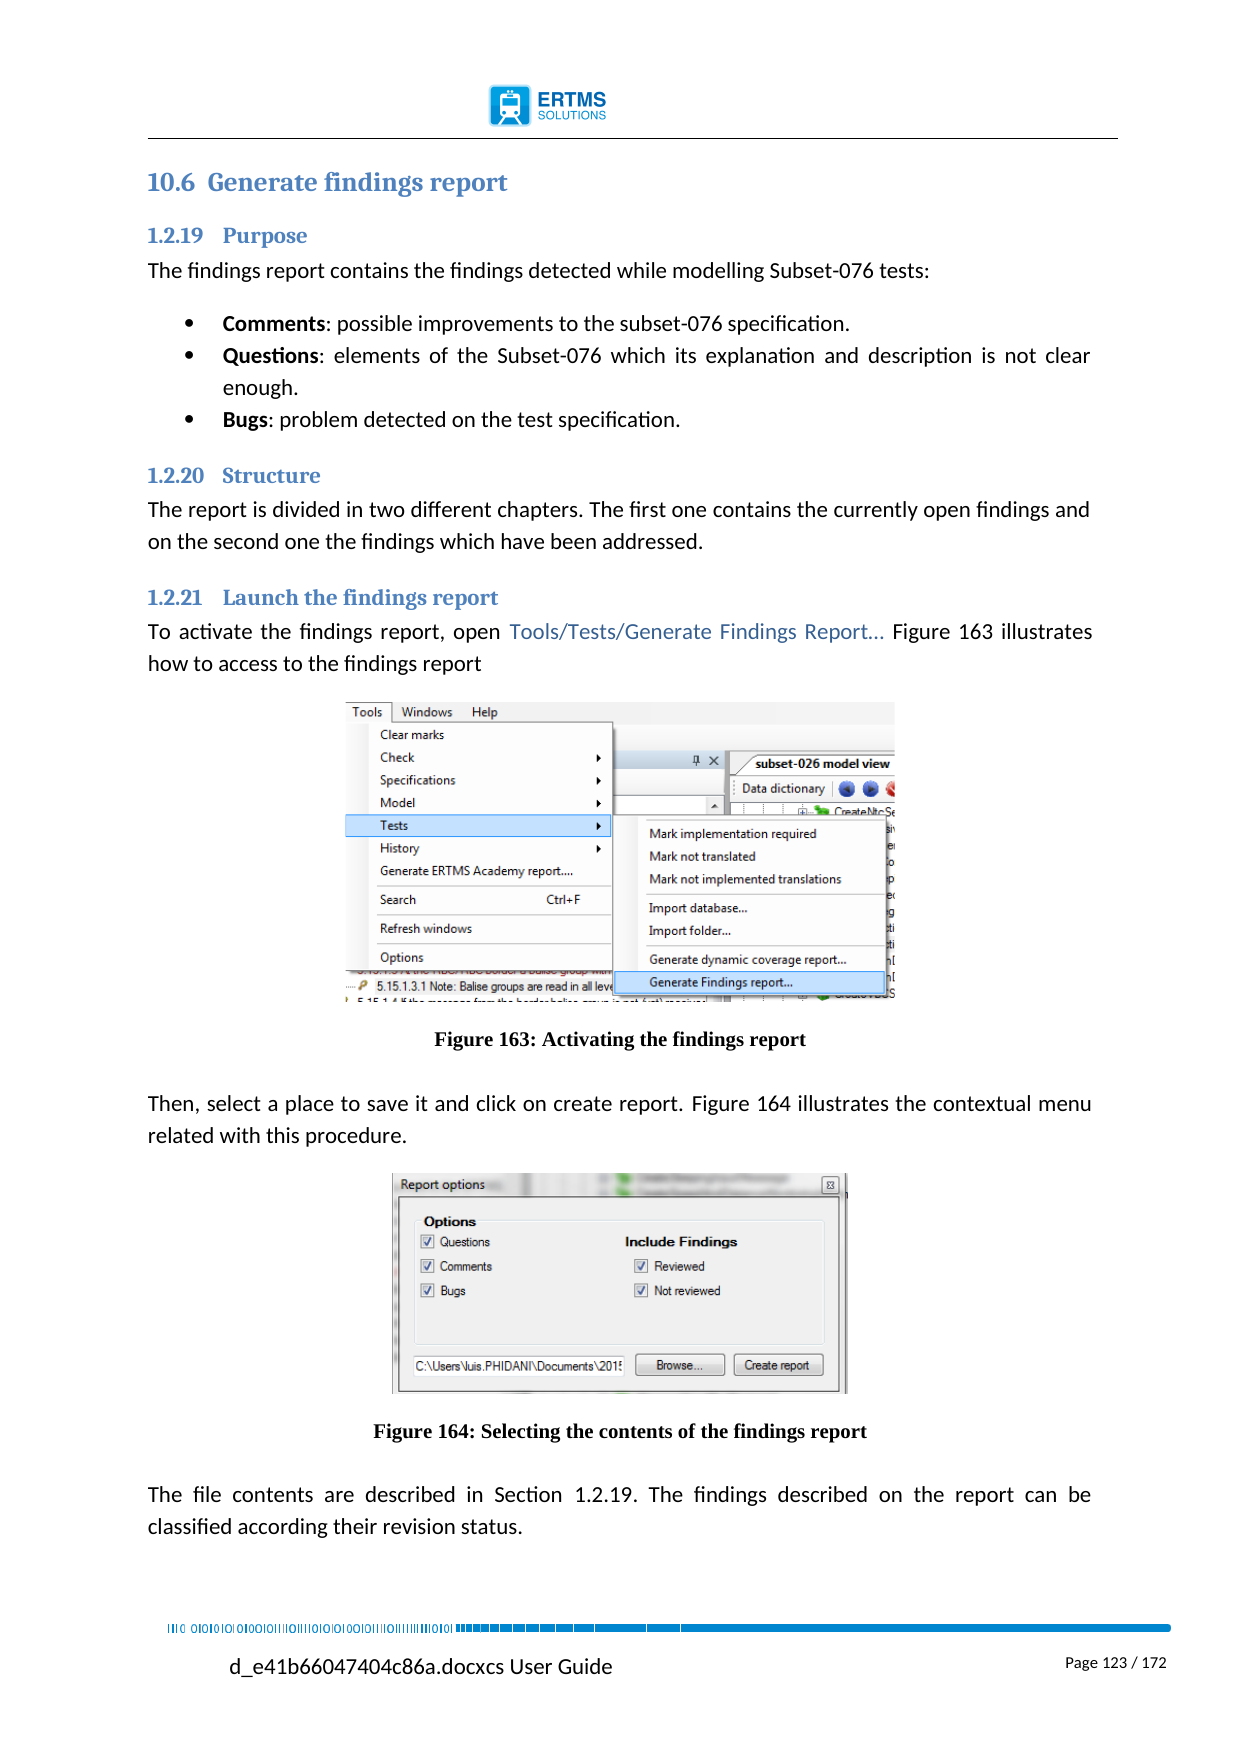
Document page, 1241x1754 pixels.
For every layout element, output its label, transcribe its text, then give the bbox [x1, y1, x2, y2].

text To activate the findings report, open Tools/Tests/Generate Findings Report… Figure 163 illustrates how to access to the findings report [148, 617, 1093, 677]
text The findings report contains the findings detected while modelling Subset-076 tests: [148, 256, 1093, 284]
subtitle Purpose [148, 223, 1093, 249]
picture [477, 73, 617, 138]
picture [167, 1624, 1171, 1633]
text The file contents are described in Section 1.2.19. The findings described on the report can be classified according their revision status. [148, 1480, 1093, 1541]
subtitle Generate findings report [148, 167, 1093, 198]
list Comments: possible improvements to the subset-076 specification. [185, 309, 1093, 337]
subtitle Launch the findings report [148, 584, 1093, 611]
picture [345, 702, 895, 1002]
list Questions: elements of the Subset-076 which its explanation and description is not clear enough. [185, 341, 1093, 401]
text Figure 163: Activating the findings report [148, 1027, 1093, 1051]
text The report is divided in two different chapters. The first one contains the currently open findings and on the second one the findings which have been addressed. [148, 495, 1093, 555]
text Then, select a place to save it and click on create report. Figure 164 illustrates the contextual menu related with this procedure. [148, 1089, 1093, 1149]
list Bugs: problem detected on the test specification. [185, 405, 1093, 433]
picture [392, 1173, 848, 1394]
text Figure 164: Selecting the contents of the findings report [148, 1419, 1093, 1443]
subtitle Structure [148, 463, 1093, 489]
